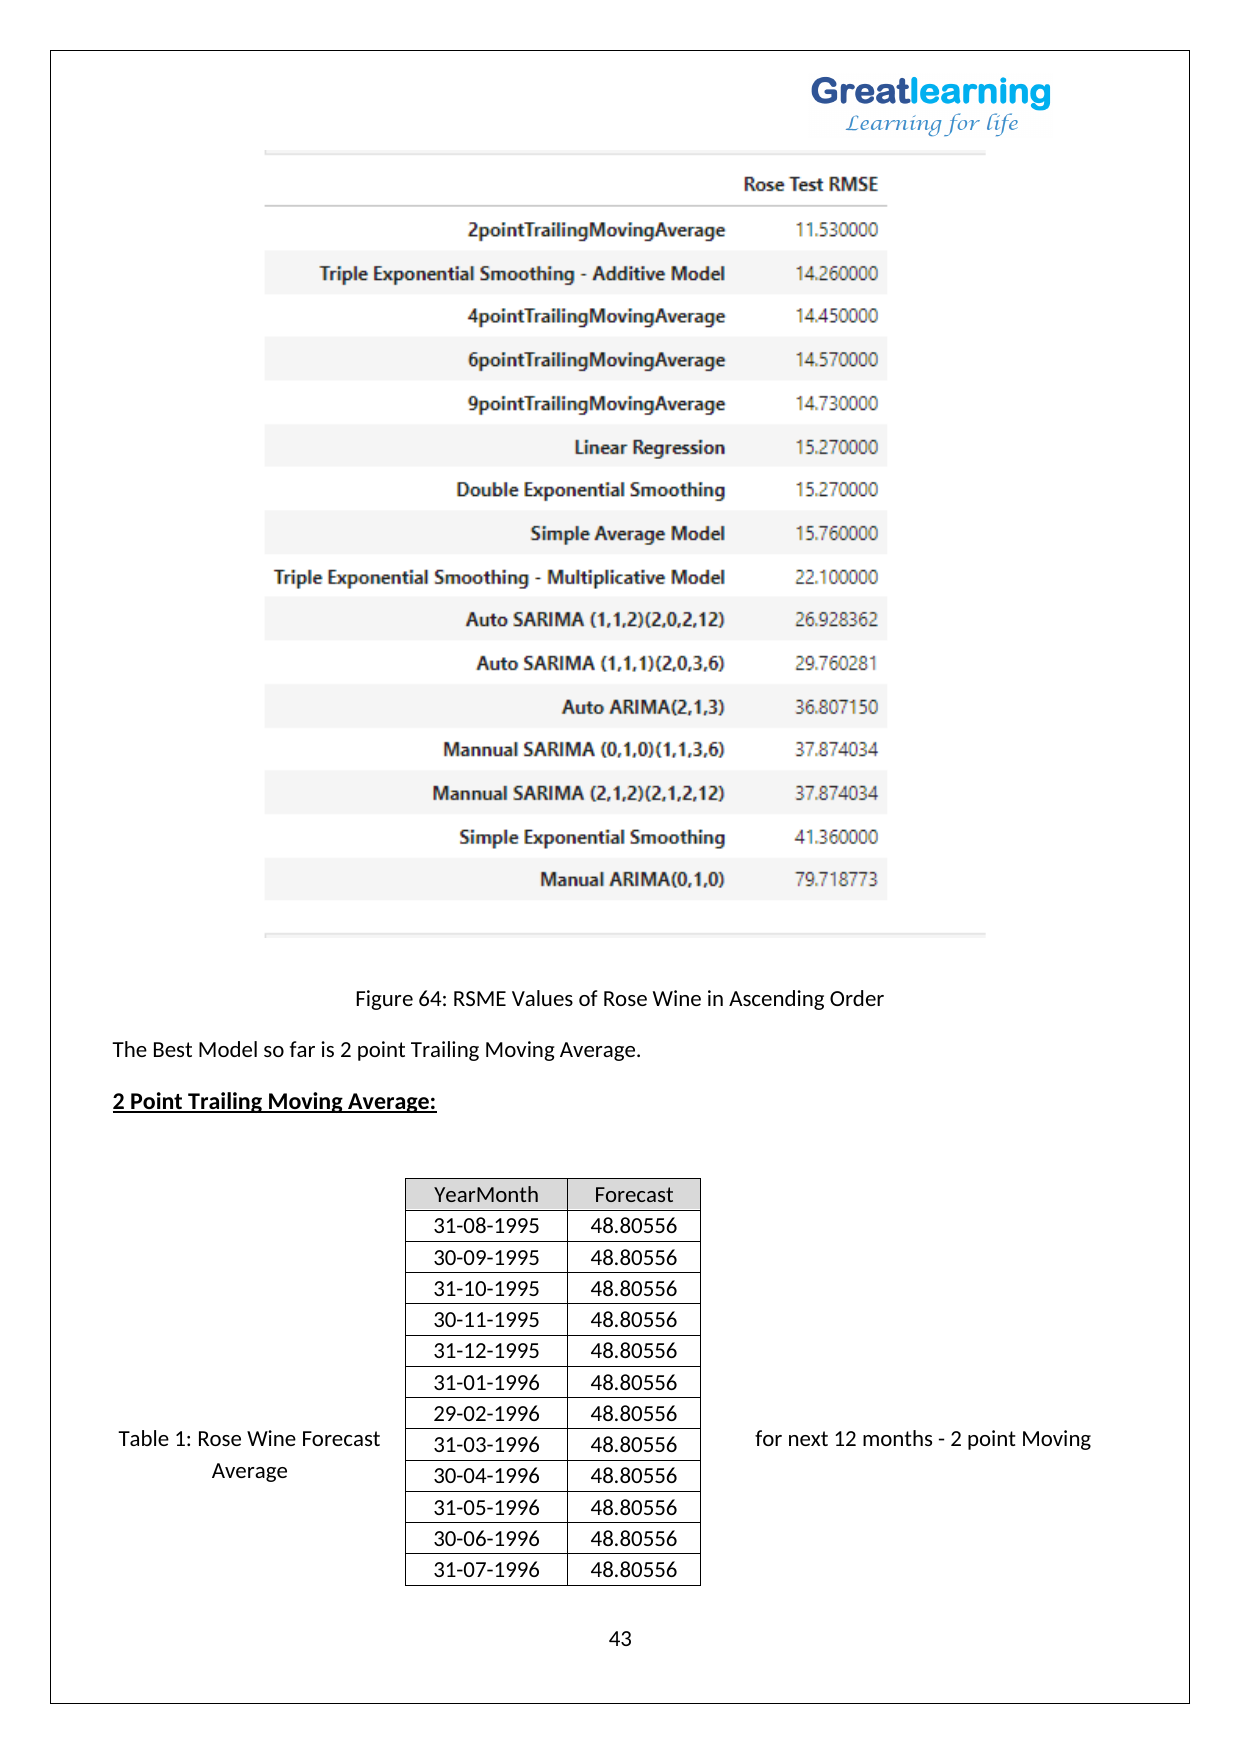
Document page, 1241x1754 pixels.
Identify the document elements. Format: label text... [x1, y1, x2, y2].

table_cell 30-04-1996 [406, 1461, 567, 1491]
table_cell 48.80556 [568, 1554, 700, 1584]
table_cell 48.80556 [568, 1492, 700, 1522]
table_cell 31-12-1995 [406, 1336, 567, 1366]
text Table 1: Rose Wine Forecast for next 12 months - 2 point Moving Average [112, 1424, 405, 1485]
table_cell 48.80556 [568, 1273, 700, 1303]
table_cell 48.80556 [568, 1429, 700, 1459]
table_cell 31-05-1996 [406, 1492, 567, 1522]
text 2 Point Trailing Moving Average: [112, 1086, 1128, 1115]
table_cell 30-11-1995 [406, 1304, 567, 1334]
table_header Forecast [568, 1179, 700, 1209]
table_cell 31-01-1996 [406, 1367, 567, 1397]
table_cell 30-06-1996 [406, 1523, 567, 1553]
table_cell 29-02-1996 [406, 1398, 567, 1428]
text Figure 64: RSME Values of Rose Wine in Ascending Order [112, 984, 1128, 1012]
picture [807, 73, 1053, 138]
table_cell 48.80556 [568, 1336, 700, 1366]
table_cell 48.80556 [568, 1523, 700, 1553]
table_header YearMonth [406, 1179, 567, 1209]
picture [254, 150, 986, 938]
table_cell 31-08-1995 [406, 1211, 567, 1241]
table_cell 30-09-1995 [406, 1242, 567, 1272]
table_cell 48.80556 [568, 1211, 700, 1241]
table_cell 31-03-1996 [406, 1429, 567, 1459]
table_cell 48.80556 [568, 1304, 700, 1334]
table_cell 48.80556 [568, 1398, 700, 1428]
table_cell 48.80556 [568, 1461, 700, 1491]
table_cell 31-10-1995 [406, 1273, 567, 1303]
text Table 1: Rose Wine Forecast for next 12 months - 2 point Moving Average [701, 1424, 1128, 1485]
text The Best Model so far is 2 point Trailing Moving Average. [112, 1035, 1128, 1063]
table_cell 48.80556 [568, 1367, 700, 1397]
table_cell 31-07-1996 [406, 1554, 567, 1584]
table_cell 48.80556 [568, 1242, 700, 1272]
